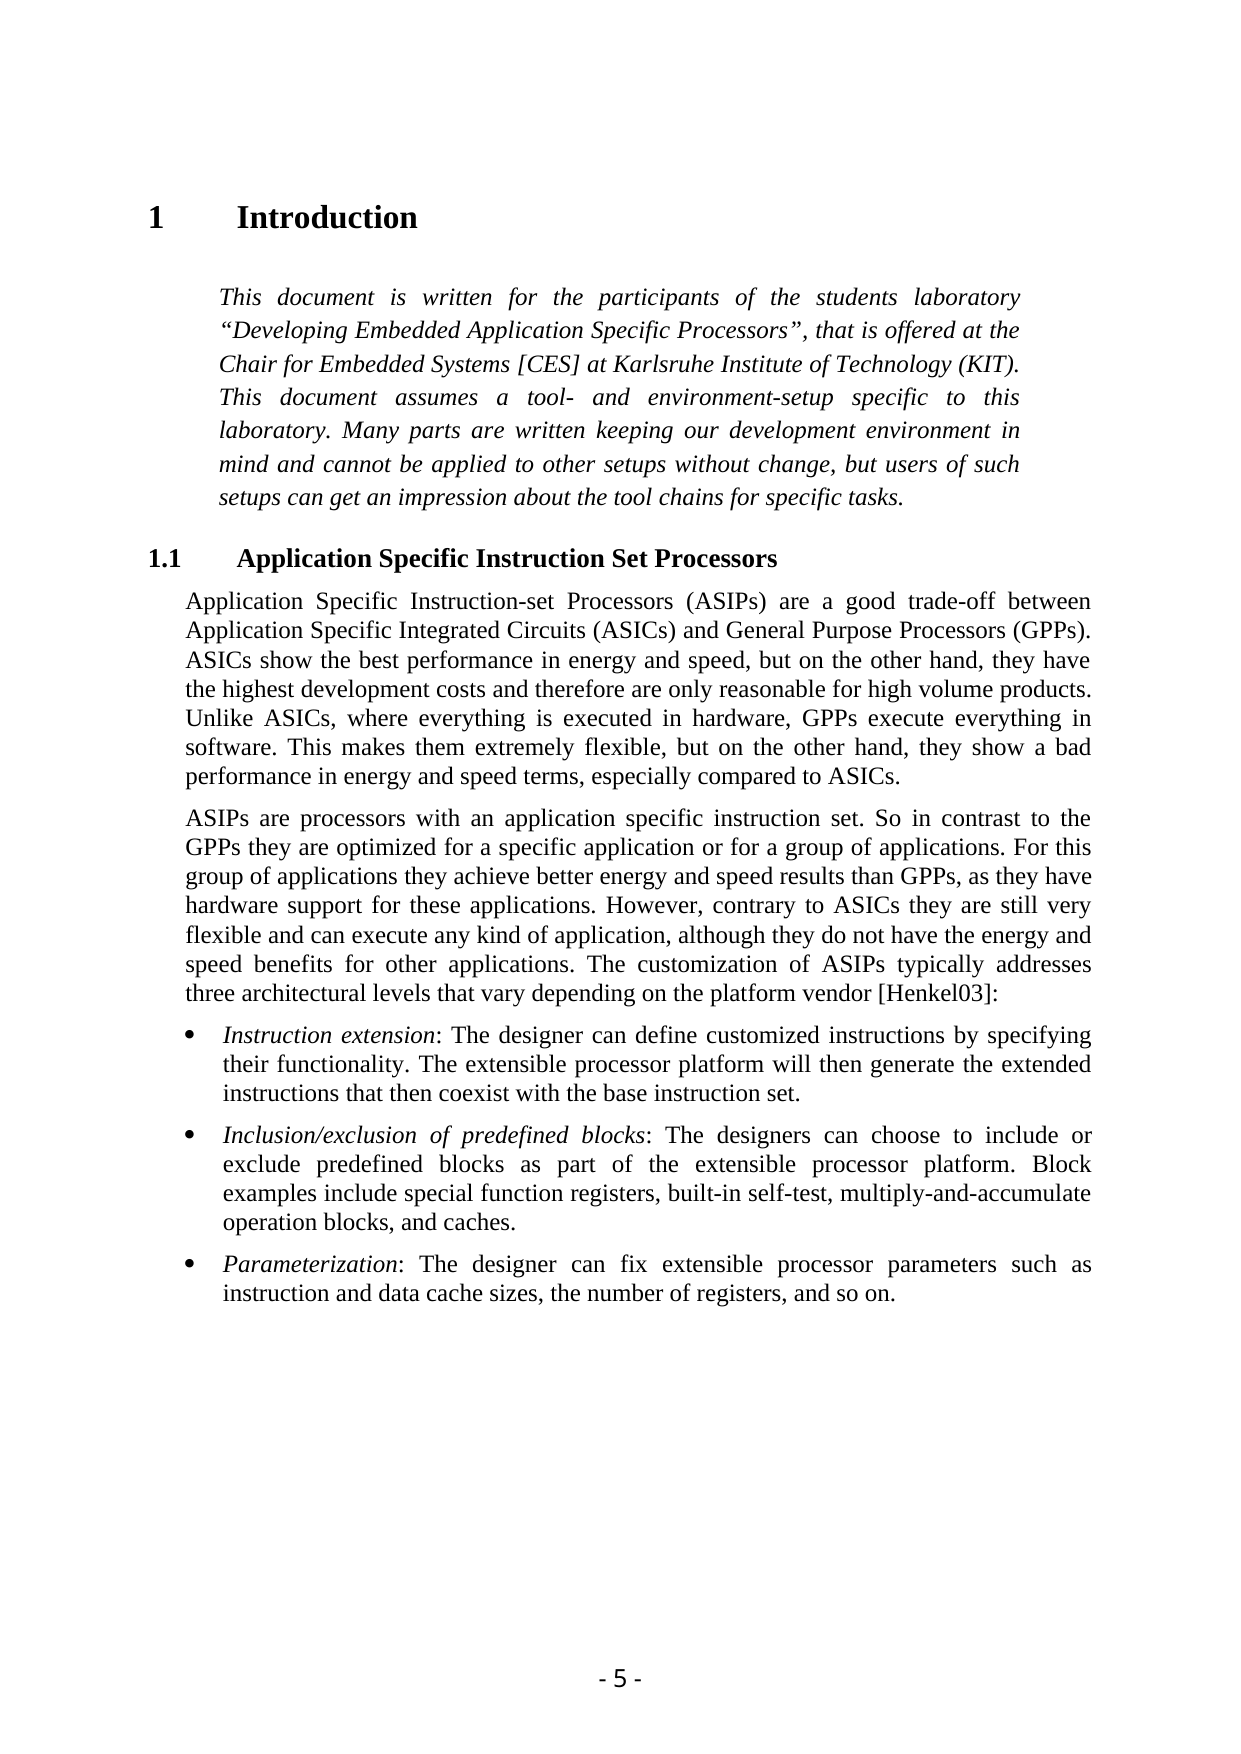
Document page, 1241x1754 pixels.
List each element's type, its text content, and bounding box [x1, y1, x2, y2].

list Instruction extension: The designer can define customized instructions by specifying their functionality. The extensible processor platform will then generate the extended instructions that then coexist with the base instruction set. [185, 1019, 1092, 1107]
subtitle Application Specific Instruction Set Processors [148, 536, 1092, 573]
text ASIPs are processors with an application specific instruction set. So in contrast to the GPPs they are optimized for a specific application or for a group of applications. For this group of applications they achieve better energy and speed results than GPPs, as they have hardware support for these applications. However, contrary to ASICs they are still very flexible and can execute any kind of application, although they do not have the energy and speed benefits for other applications. The customization of ASIPs typically addresses three architectural levels that vary depending on the platform vendor [Henkel03]: [185, 803, 1092, 1007]
subtitle Introduction [148, 198, 1092, 236]
list Inclusion/exclusion of predefined blocks: The designers can choose to include or exclude predefined blocks as part of the extensible processor platform. Block examples include special function registers, built-in self-test, multiply-and-accumulate operation blocks, and caches. [185, 1119, 1092, 1236]
text This document is written for the participants of the students laboratory “Developing Embedded Application Specific Processors”, that is offered at the Chair for Embedded Systems [CES] at Karlsruhe Institute of Technology (KIT). This document assumes a tool- and environment-setup specific to this laboratory. Many parts are written keeping our development environment in mind and cannot be applied to other setups without change, but users of such setups can get an impression about the tool chains for specific tasks. [218, 278, 1021, 511]
list Parameterization: The designer can fix extensible processor parameters such as instruction and data cache sizes, the number of registers, and so on. [185, 1248, 1092, 1307]
text Application Specific Instruction-set Processors (ASIPs) are a good trade-off between Application Specific Integrated Circuits (ASICs) and General Purpose Processors (GPPs). ASICs show the best performance in energy and speed, but on the other hand, they have the highest development costs and therefore are only reasonable for high volume products. Unlike ASICs, where everything is executed in hardware, GPPs execute everything in software. This makes them extremely flexible, but on the other hand, they show a bad performance in energy and speed terms, especially compared to ASICs. [185, 586, 1092, 790]
